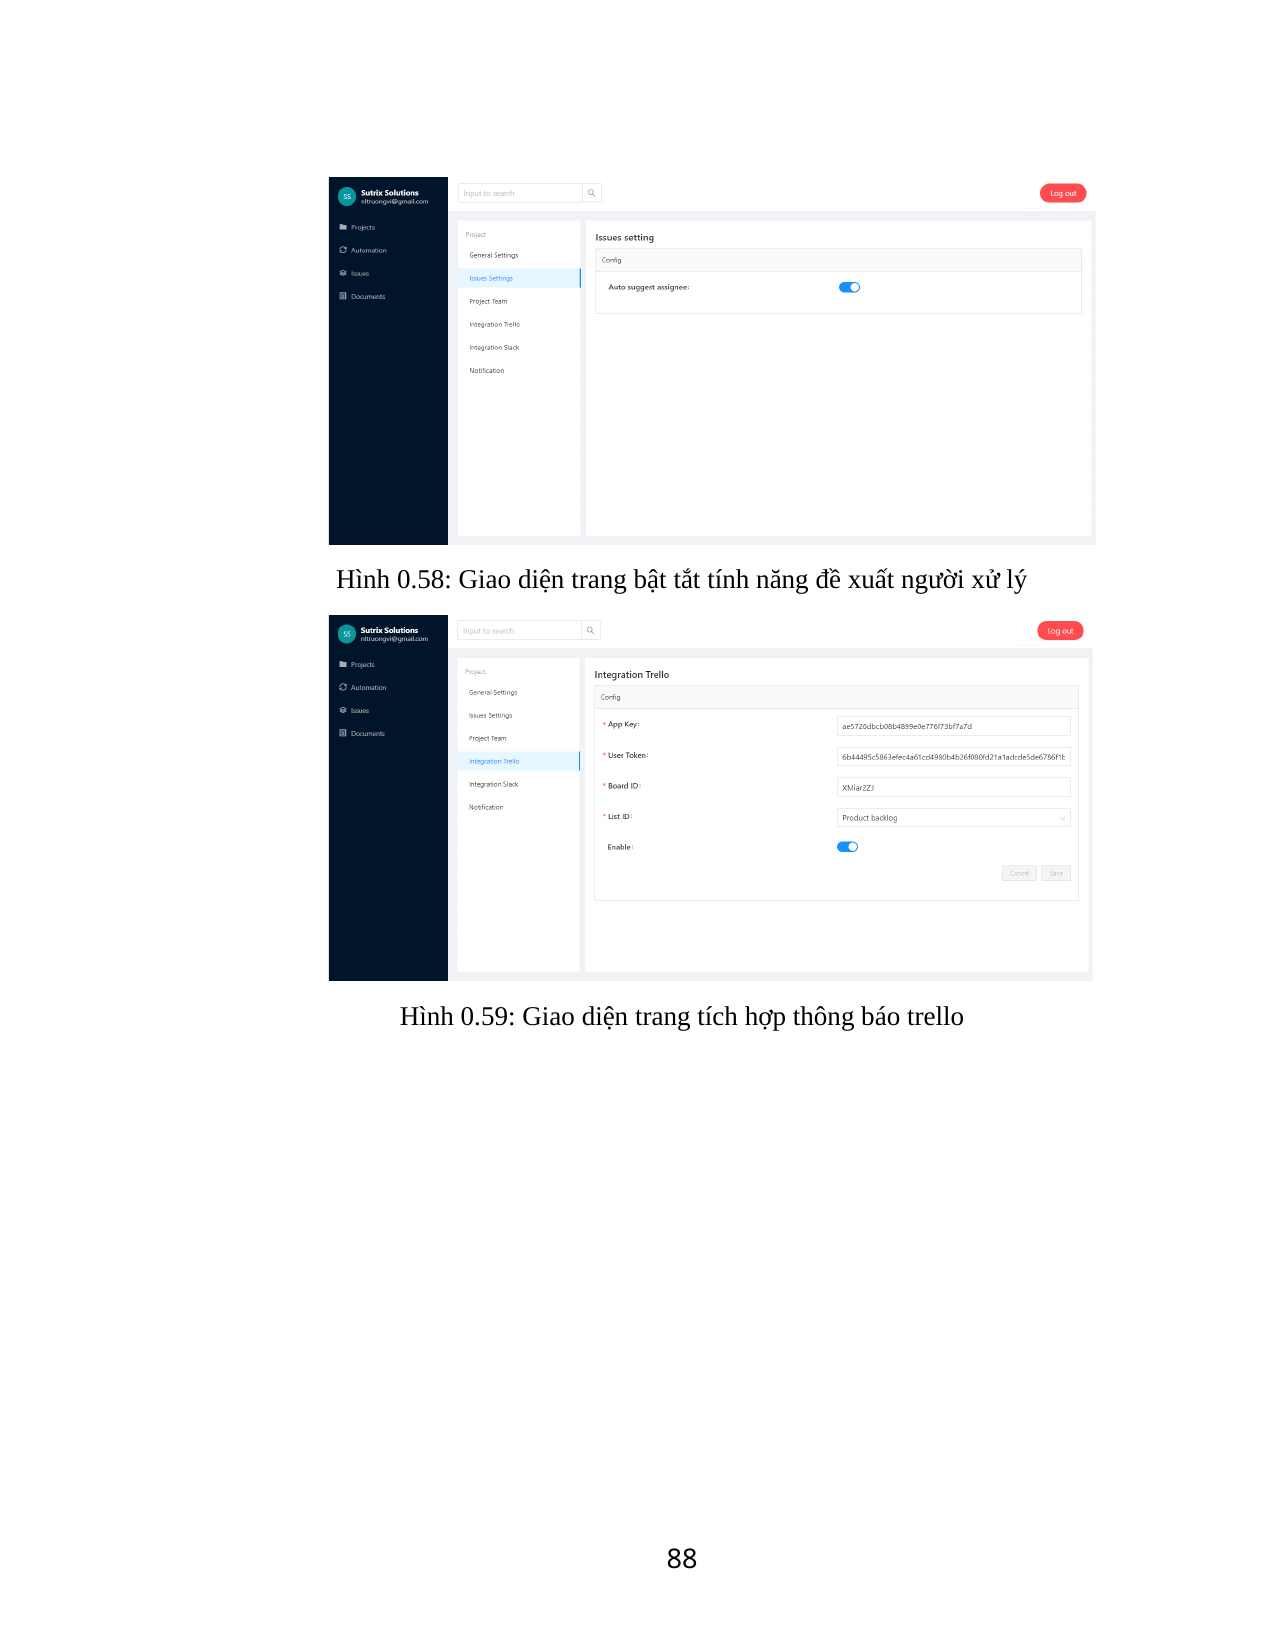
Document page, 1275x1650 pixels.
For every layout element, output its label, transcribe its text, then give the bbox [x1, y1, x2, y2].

picture [328, 615, 1093, 981]
picture [328, 177, 1096, 545]
